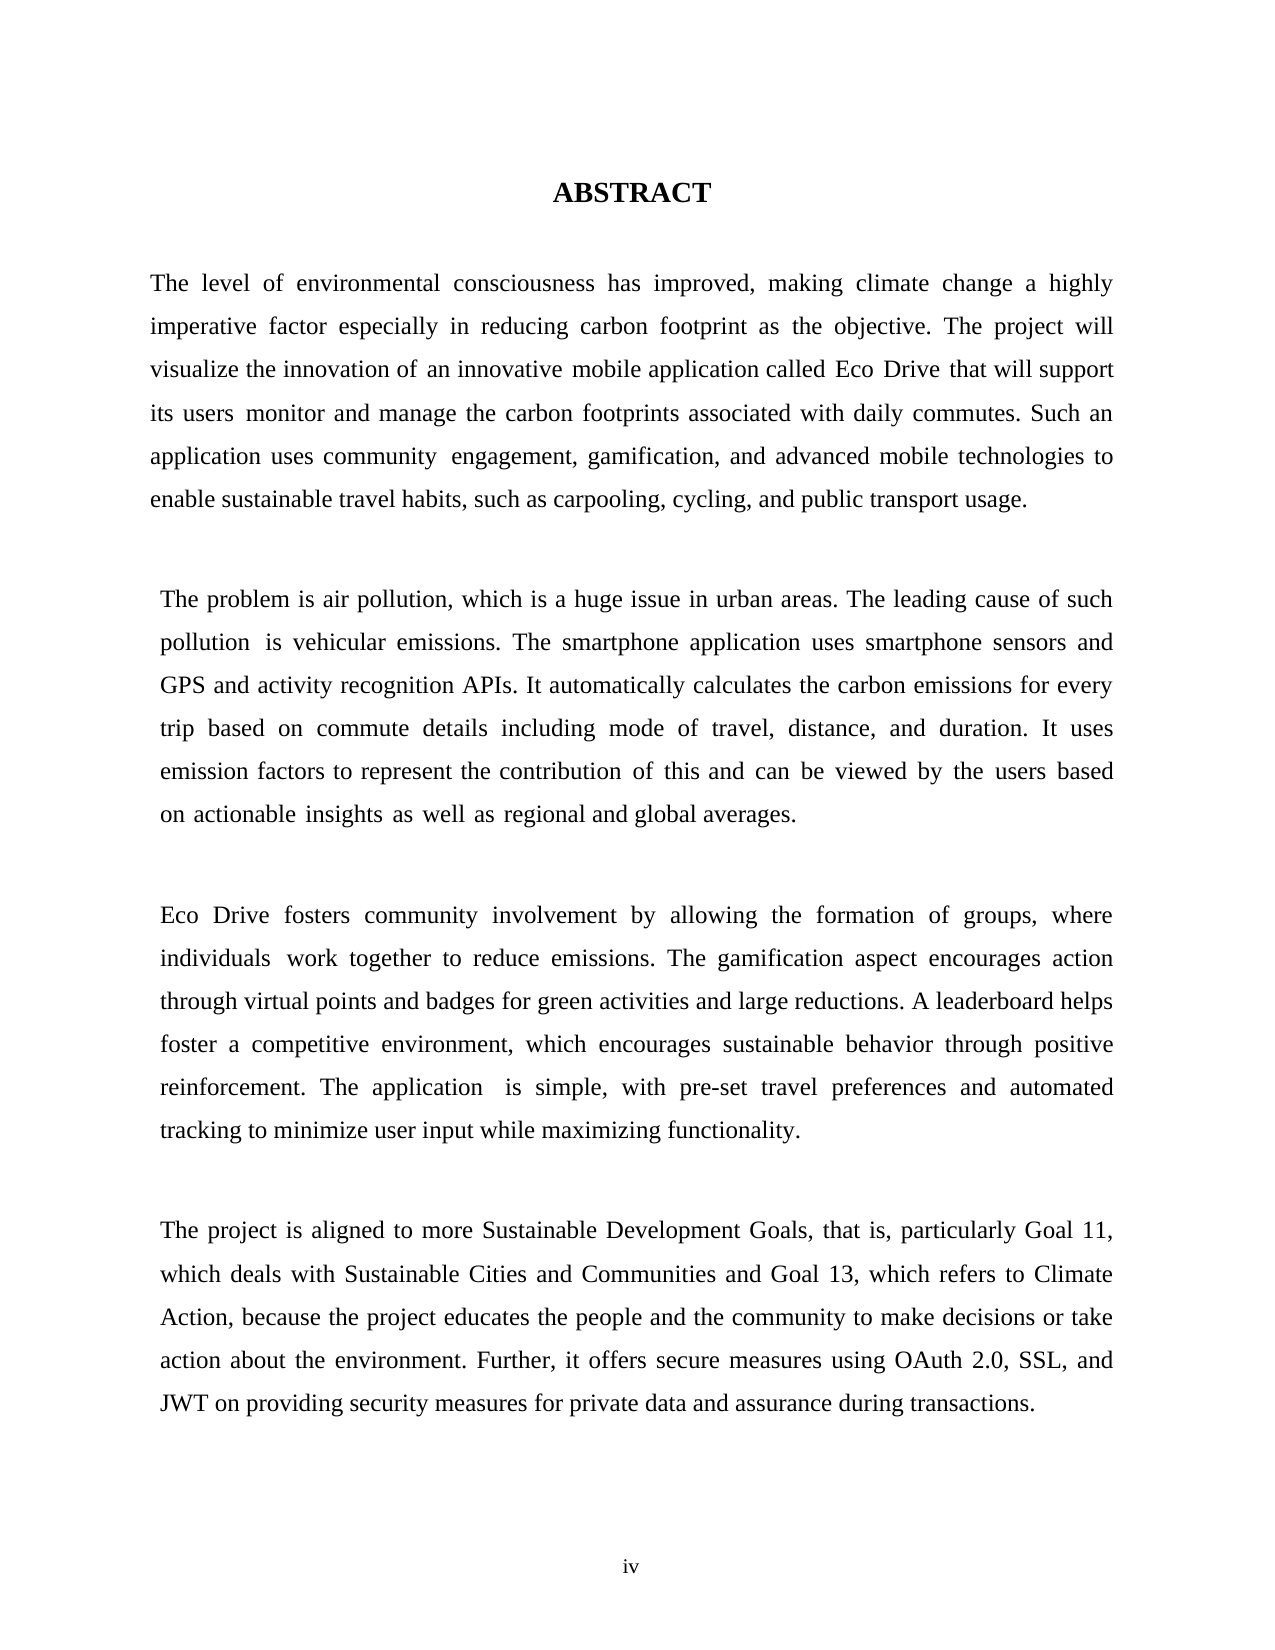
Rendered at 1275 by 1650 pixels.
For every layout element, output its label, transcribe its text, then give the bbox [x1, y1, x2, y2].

text The project is aligned to more Sustainable Development Goals, that is, particularly Goal 11, which deals with Sustainable Cities and Communities and Goal 13, which refers to Climate Action, because the project educates the people and the community to make decisions or take action about the environment. Further, it offers secure measures using OAuth 2.0, SSL, and JWT on providing security measures for private data and assurance during transactions. [160, 1216, 1114, 1417]
text The level of environmental consciousness has improved, making climate change a highly imperative factor especially in reducing carbon footprint as the objective. The project will visualize the innovation of an innovative mobile application called Eco Drive that will support its users monitor and manage the carbon footprints associated with daily commutes. Such an application uses community engagement, gamification, and advanced mobile technologies to enable sustainable travel habits, such as carpooling, cycling, and public transport usage. [150, 268, 1114, 513]
text The problem is air pollution, which is a huge issue in urban areas. The leading cause of such pollution is vehicular emissions. The smartphone application uses smartphone sensors and GPS and activity recognition APIs. It automatically calculates the carbon emissions for every trip based on commute details including mode of travel, distance, and duration. It uses emission factors to represent the contribution of this and can be viewed by the users based on actionable insights as well as regional and global averages. [160, 584, 1114, 828]
text Eco Drive fosters community involvement by allowing the formation of groups, where individuals work together to reduce emissions. The gamification aspect encourages action through virtual points and badges for green activities and large reductions. A leaderboard helps foster a competitive environment, which encourages sustainable behavior through positive reinforcement. The application is simple, with pre-set travel preferences and automated tracking to minimize user input while maximizing functionality. [160, 900, 1114, 1144]
text ABSTRACT [150, 175, 1114, 208]
